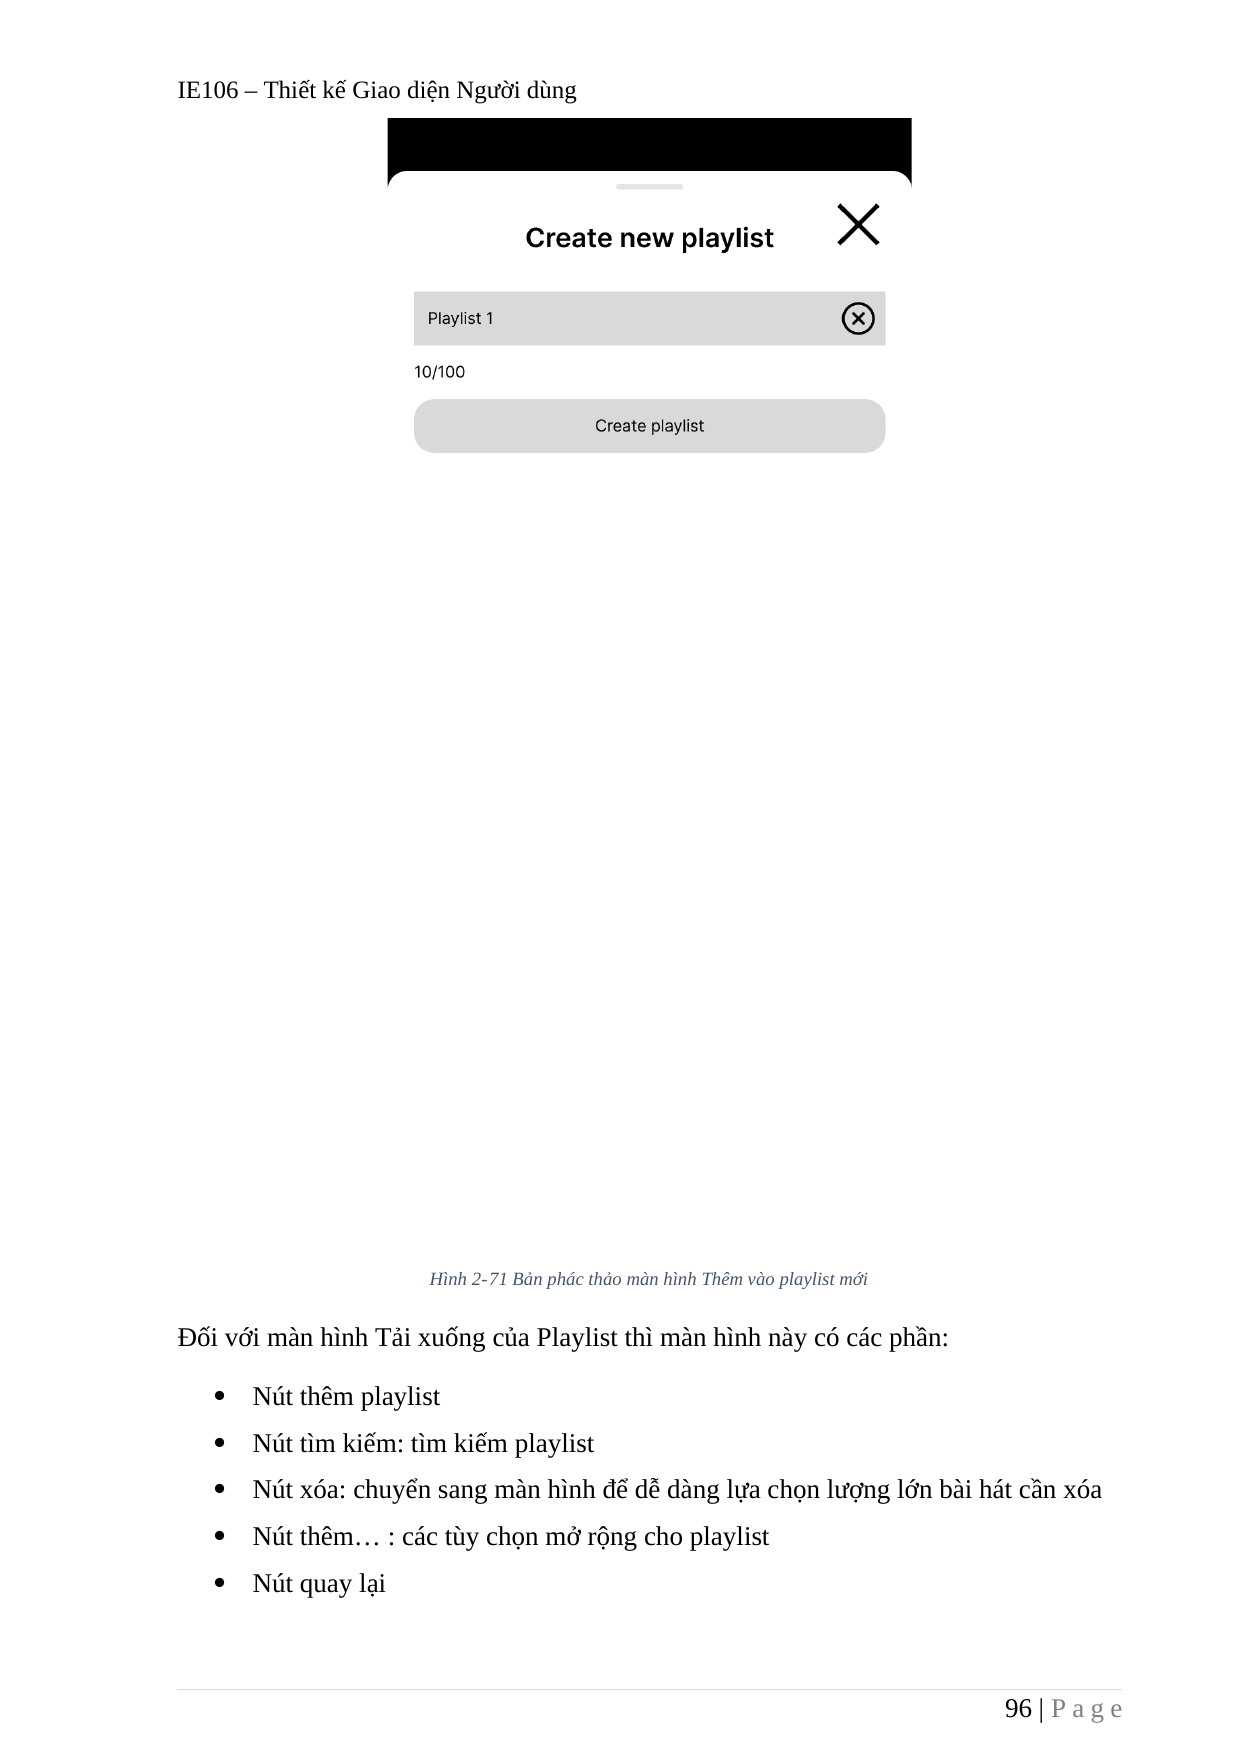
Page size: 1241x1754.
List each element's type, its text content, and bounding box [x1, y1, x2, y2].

list Nút thêm… : các tùy chọn mở rộng cho playlist [215, 1520, 1122, 1552]
list Nút thêm playlist [215, 1380, 1122, 1411]
text Đối với màn hình Tải xuống của Playlist thì màn hình này có các phần: [177, 1321, 1122, 1352]
list Nút tìm kiếm: tìm kiếm playlist [215, 1427, 1122, 1458]
list Nút xóa: chuyển sang màn hình để dễ dàng lựa chọn lượng lớn bài hát cần xóa [215, 1473, 1122, 1505]
list Nút quay lại [215, 1567, 1122, 1598]
picture [387, 118, 912, 1252]
